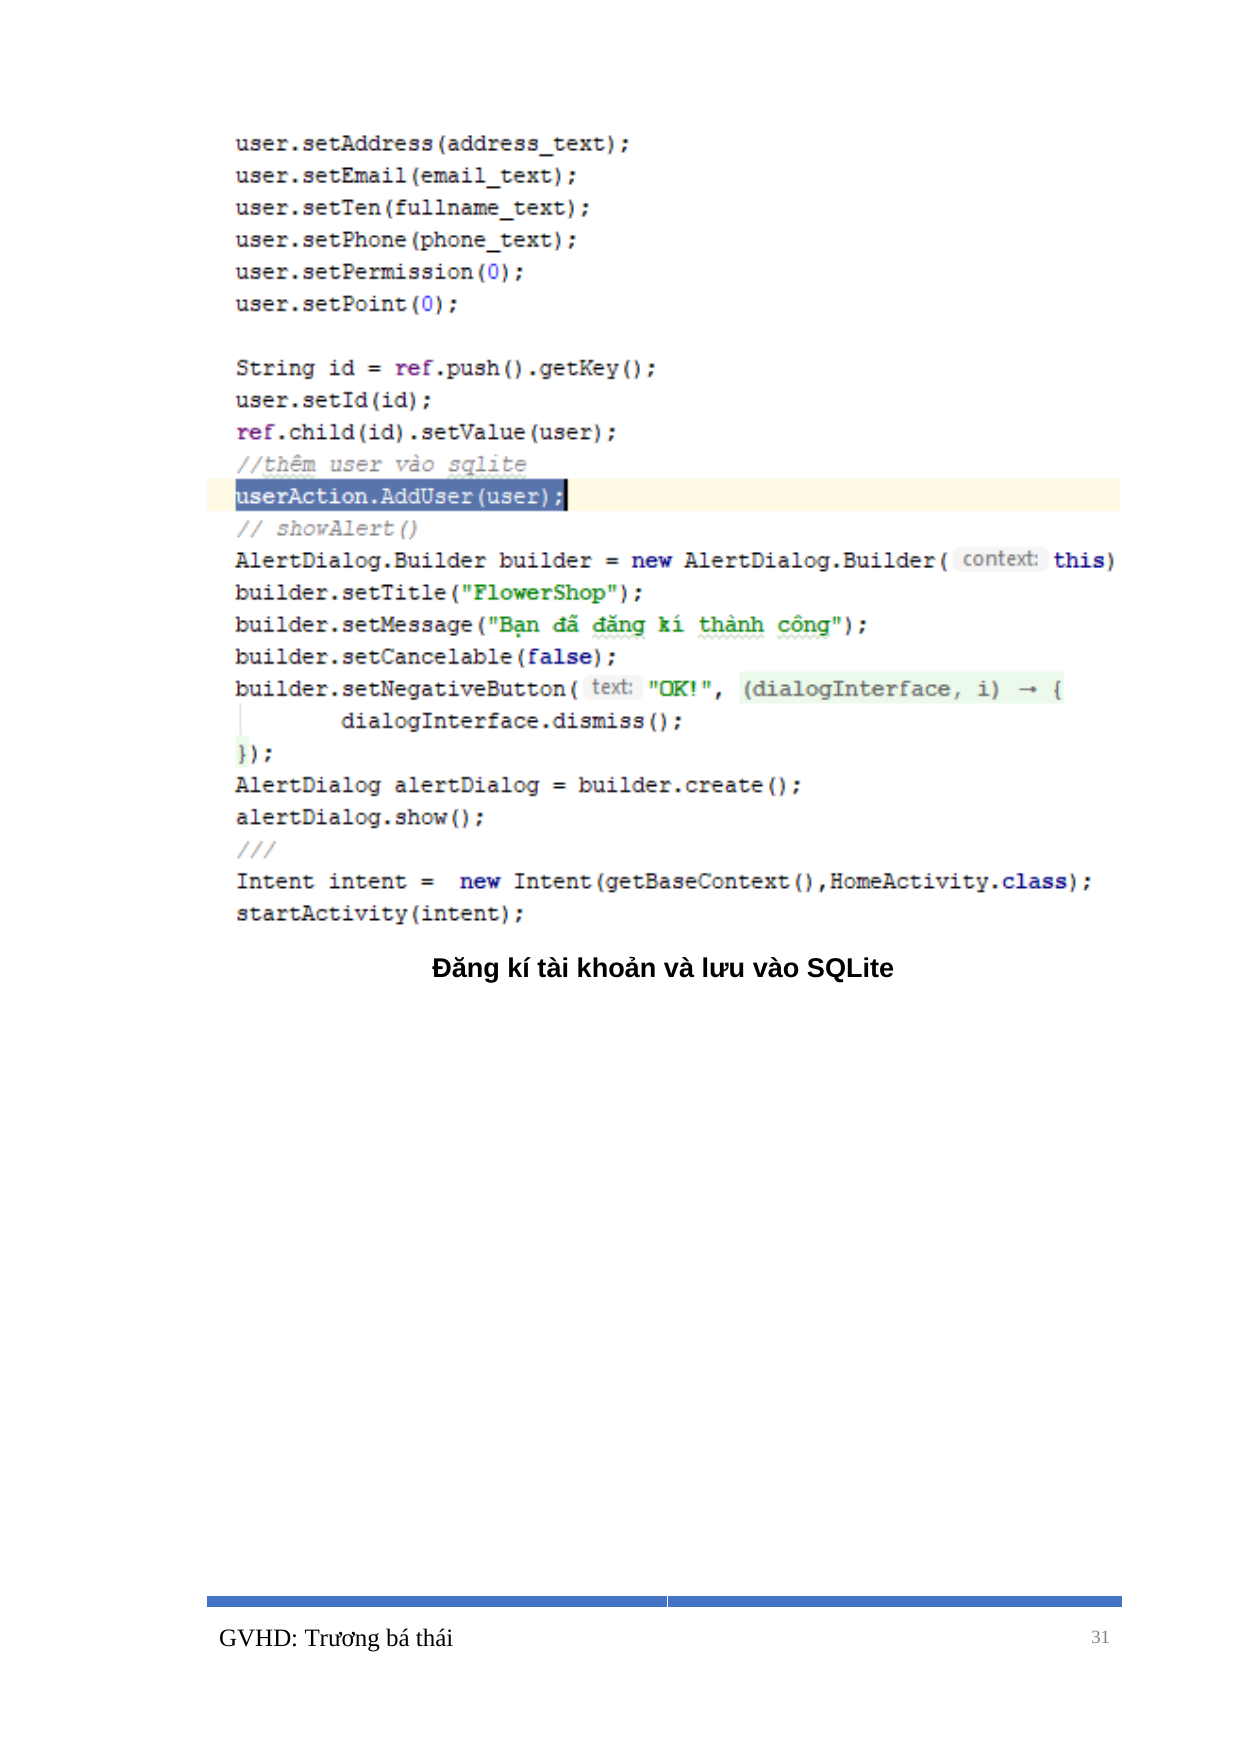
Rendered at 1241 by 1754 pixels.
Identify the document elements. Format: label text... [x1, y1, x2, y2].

picture [207, 135, 1121, 953]
text Đăng kí tài khoản và lưu vào SQLite [207, 952, 1122, 984]
